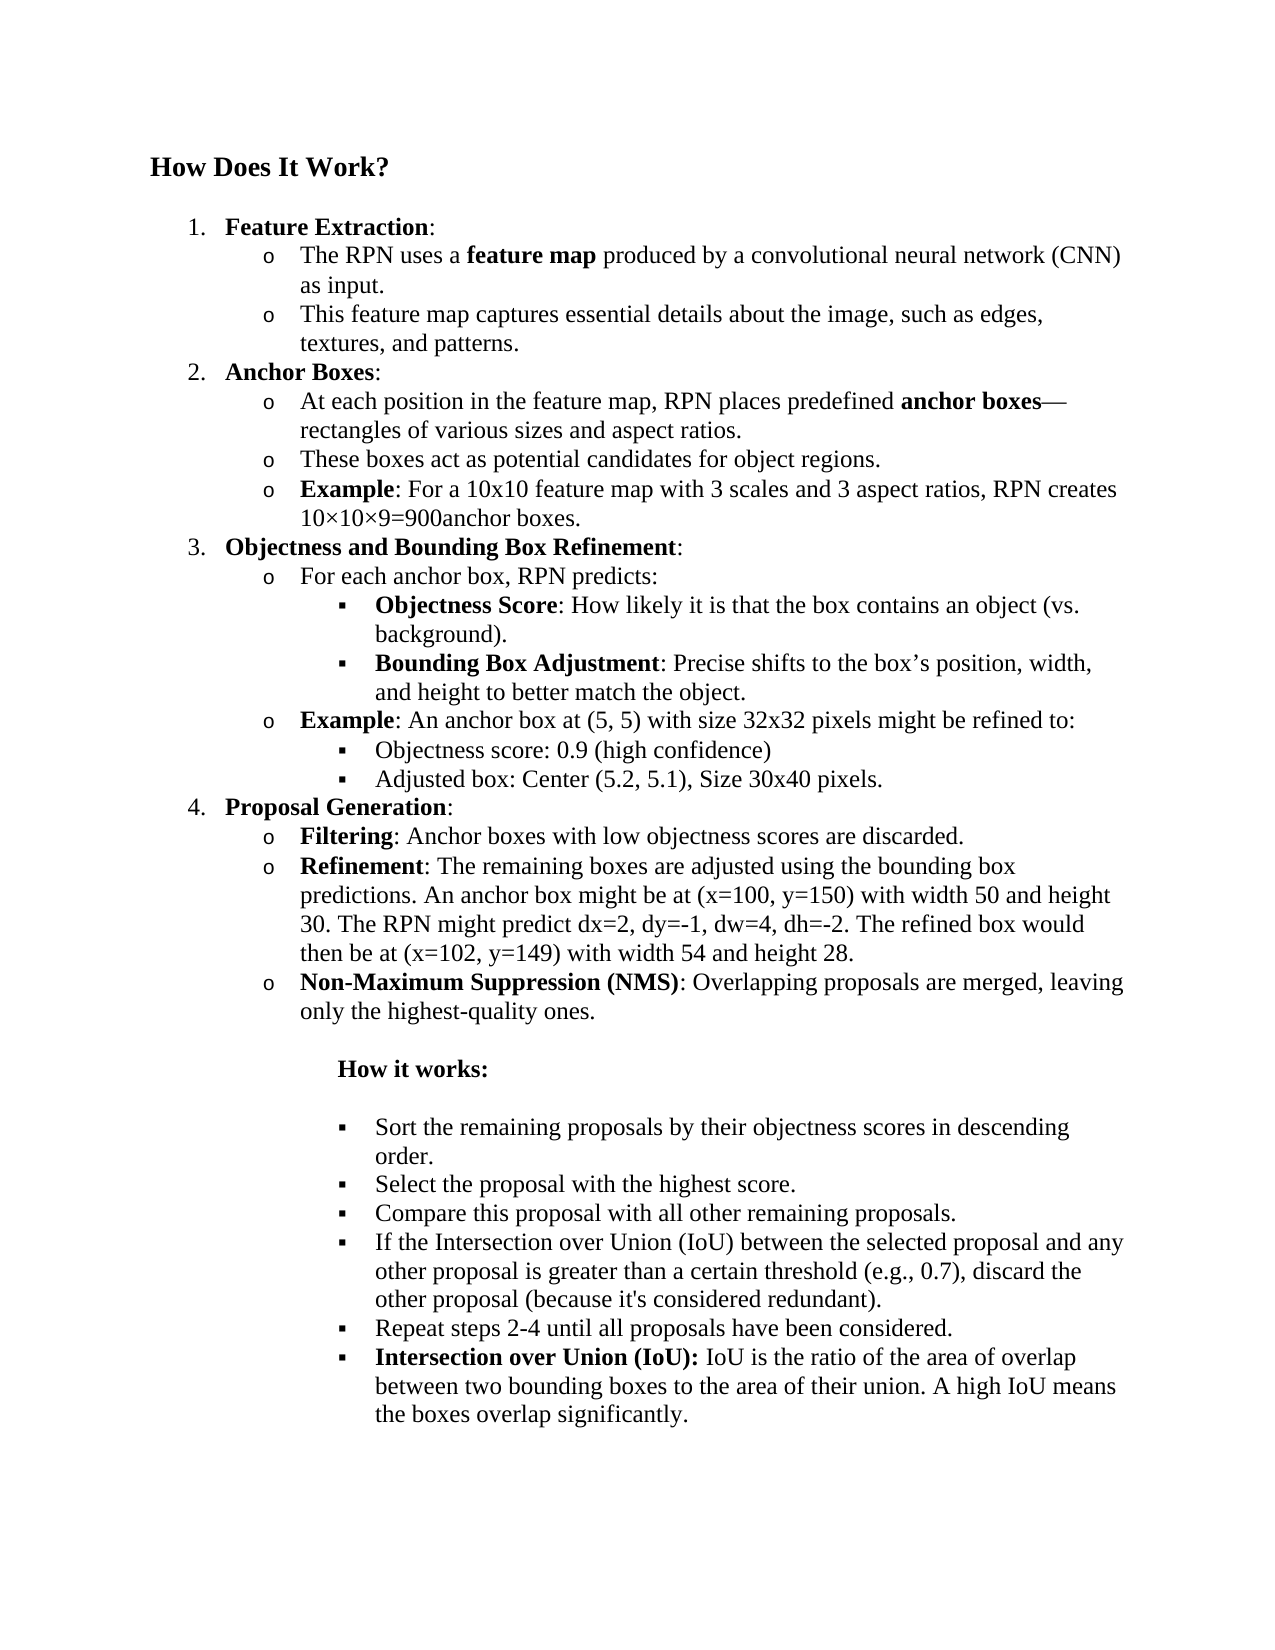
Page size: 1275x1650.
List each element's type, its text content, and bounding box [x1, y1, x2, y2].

text How Does It Work? [150, 150, 1125, 182]
list Objectness and Bounding Box Refinement: [187, 532, 1125, 561]
list Feature Extraction: [187, 212, 1125, 240]
list The RPN uses a feature map produced by a convolutional neural network (CNN) as input. [262, 240, 1125, 299]
list These boxes act as potential candidates for object regions. [262, 444, 1125, 474]
list Non-Maximum Suppression (NMS): Overlapping proposals are merged, leaving only the highest-quality ones. [262, 967, 1125, 1025]
list Repeat steps 2-4 until all proposals have been considered. [337, 1313, 1125, 1342]
list If the Intersection over Union (IoU) between the selected proposal and any other proposal is greater than a certain threshold (e.g., 0.7), discard the other proposal (because it's considered redundant). [337, 1227, 1125, 1313]
text How it works: [262, 1054, 1125, 1083]
list At each position in the feature map, RPN places predefined anchor boxes—rectangles of various sizes and aspect ratios. [262, 386, 1125, 444]
list This feature map captures essential details about the image, such as edges, textures, and patterns. [262, 299, 1125, 357]
list Proposal Generation: [187, 792, 1125, 821]
list Adjusted box: Center (5.2, 5.1), Size 30x40 pixels. [337, 764, 1125, 792]
list Sort the remaining proposals by their objectness scores in descending order. [337, 1112, 1125, 1169]
list Anchor Boxes: [187, 357, 1125, 386]
list Example: For a 10x10 feature map with 3 scales and 3 aspect ratios, RPN creates 10×10×9=900anchor boxes. [262, 474, 1125, 532]
list Example: An anchor box at (5, 5) with size 32x32 pixels might be refined to: [262, 705, 1125, 735]
list Bounding Box Adjustment: Precise shifts to the box’s position, width, and height to better match the object. [337, 648, 1125, 705]
list Objectness score: 0.9 (high confidence) [337, 735, 1125, 764]
list Intersection over Union (IoU): IoU is the ratio of the area of overlap between two bounding boxes to the area of their union. A high IoU means the boxes overlap significantly. [337, 1342, 1125, 1428]
list Compare this proposal with all other remaining proposals. [337, 1198, 1125, 1227]
list Refinement: The remaining boxes are adjusted using the bounding box predictions. An anchor box might be at (x=100, y=150) with width 50 and height 30. The RPN might predict dx=2, dy=-1, dw=4, dh=-2. The refined box would then be at (x=102, y=149) with width 54 and height 28. [262, 851, 1125, 967]
list For each anchor box, RPN predicts: [262, 561, 1125, 590]
list Filtering: Anchor boxes with low objectness scores are discarded. [262, 821, 1125, 851]
list Objectness Score: How likely it is that the box contains an object (vs. background). [337, 590, 1125, 648]
list Select the proposal with the highest score. [337, 1169, 1125, 1198]
